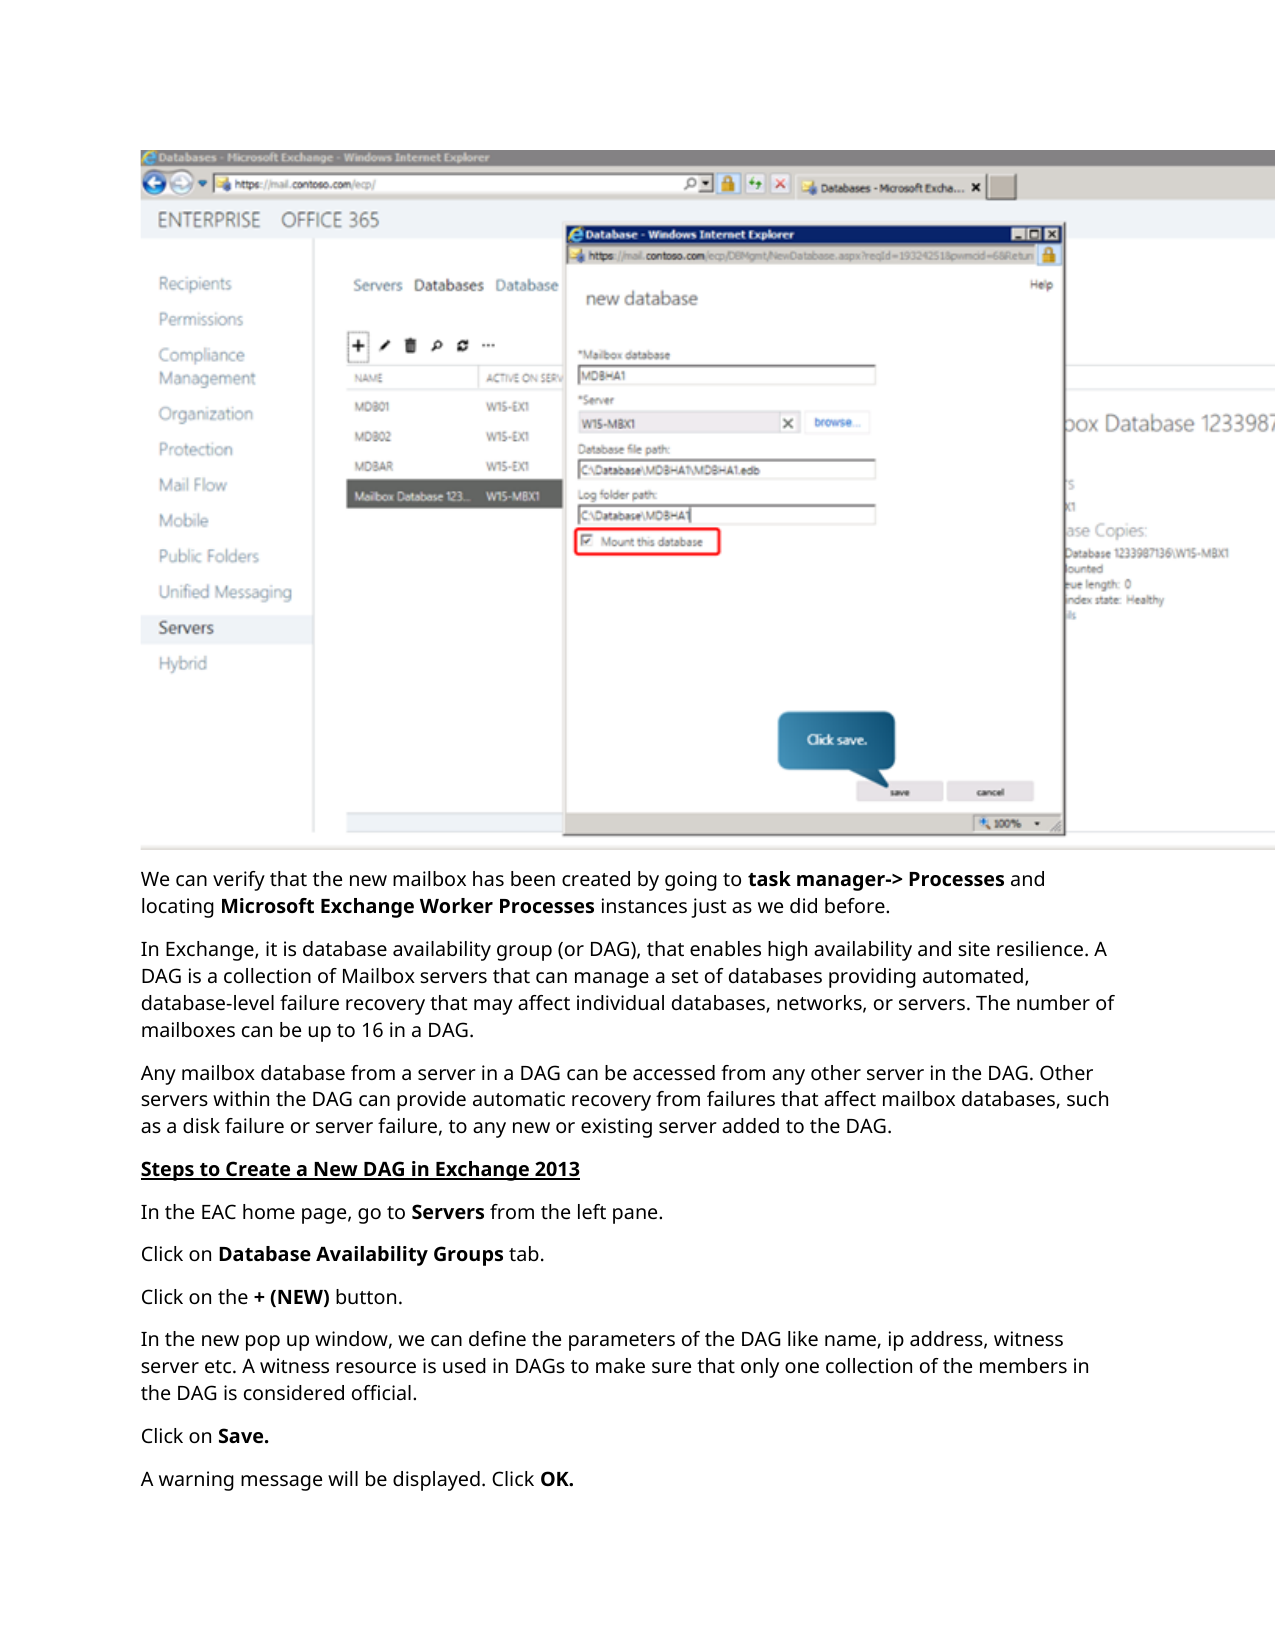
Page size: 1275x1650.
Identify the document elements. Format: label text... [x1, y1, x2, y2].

text Steps to Create a New DAG in Exchange 2013 [141, 1155, 1125, 1182]
text Click on the + (NEW) button. [141, 1283, 1125, 1310]
text In the new pop up window, we can define the parameters of the DAG like name, ip address, witness server etc. A witness resource is used in DAGs to make sure that only one collection of the members in the DAG is considered official. [141, 1326, 1125, 1407]
text In the EAC home page, go to Servers from the left pane. [141, 1198, 1125, 1225]
picture [140, 150, 1275, 850]
text Any mailbox database from a server in a DAG can be accessed from any other server in the DAG. Other servers within the DAG can provide automatic recovery from failures that affect mailbox databases, such as a disk failure or server failure, to any new or existing server added to the DAG. [141, 1059, 1125, 1140]
text Click on Database Availability Groups tab. [141, 1241, 1125, 1267]
text Click on Save. [141, 1422, 1125, 1449]
text We can verify that the new mailbox has been created by going to task manager-> Processes and locating Microsoft Exchange Worker Processes instances just as we did before. [141, 866, 1125, 919]
text In Exchange, it is database availability group (or DAG), that enables high availability and site resilience. A DAG is a collection of Mailbox servers that can manage a set of databases providing automated, database-level failure recovery that may affect individual databases, networks, or servers. The number of mailboxes can be up to 16 in a DAG. [141, 935, 1125, 1043]
text A warning message will be displayed. Click OK. [141, 1465, 1125, 1492]
